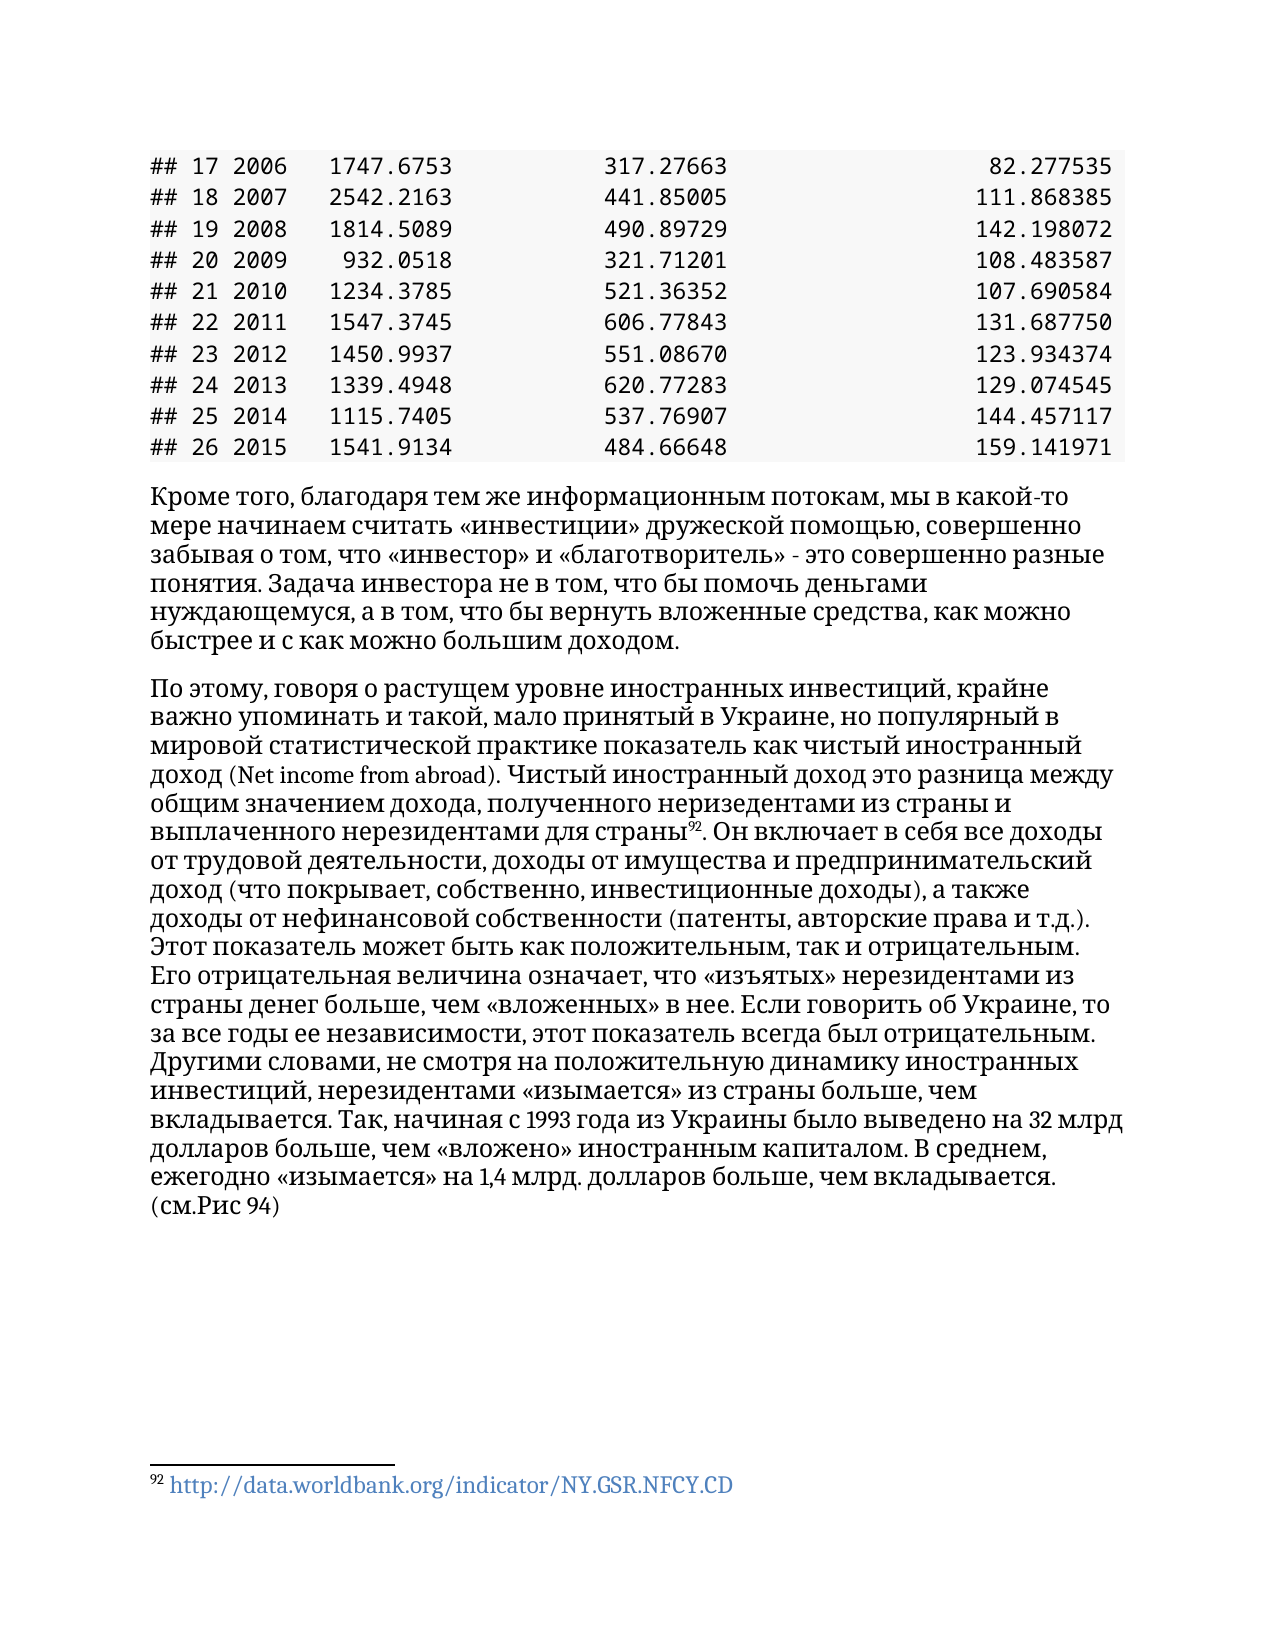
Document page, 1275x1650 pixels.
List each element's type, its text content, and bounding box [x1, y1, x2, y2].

text Кроме того, благодаря тем же информационным потокам, мы в какой-то мере начинаем считать «инвестиции» дружеской помощью, совершенно забывая о том, что «инвестор» и «благотворитель» - это совершенно разные понятия. Задача инвестора не в том, что бы помочь деньгами нуждающемуся, а в том, что бы вернуть вложенные средства, как можно быстрее и с как можно большим доходом. [150, 483, 1125, 656]
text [150, 150, 1125, 462]
text По этому, говоря о растущем уровне иностранных инвестиций, крайне важно упоминать и такой, мало принятый в Украине, но популярный в мировой статистической практике показатель как чистый иностранный доход (Net income from abroad). Чистый иностранный доход это разница между общим значением дохода, полученного неризедентами из страны и выплаченного нерезидентами для страны. Он включает в себя все доходы от трудовой деятельности, доходы от имущества и предпринимательский доход (что покрывает, собственно, инвестиционные доходы), а также доходы от нефинансовой собственности (патенты, авторские права и т.д.). Этот показатель может быть как положительным, так и отрицательным. Его отрицательная величина означает, что «изъятых» нерезидентами из страны денег больше, чем «вложенных» в нее. Если говорить об Украине, то за все годы ее независимости, этот показатель всегда был отрицательным. Другими словами, не смотря на положительную динамику иностранных инвестиций, нерезидентами «изымается» из страны больше, чем вкладывается. Так, начиная с 1993 года из Украины было выведено на 32 млрд долларов больше, чем «вложено» иностранным капиталом. В среднем, ежегодно «изымается» на 1,4 млрд. долларов больше, чем вкладывается. (см.Рис 94) [150, 674, 1125, 1221]
